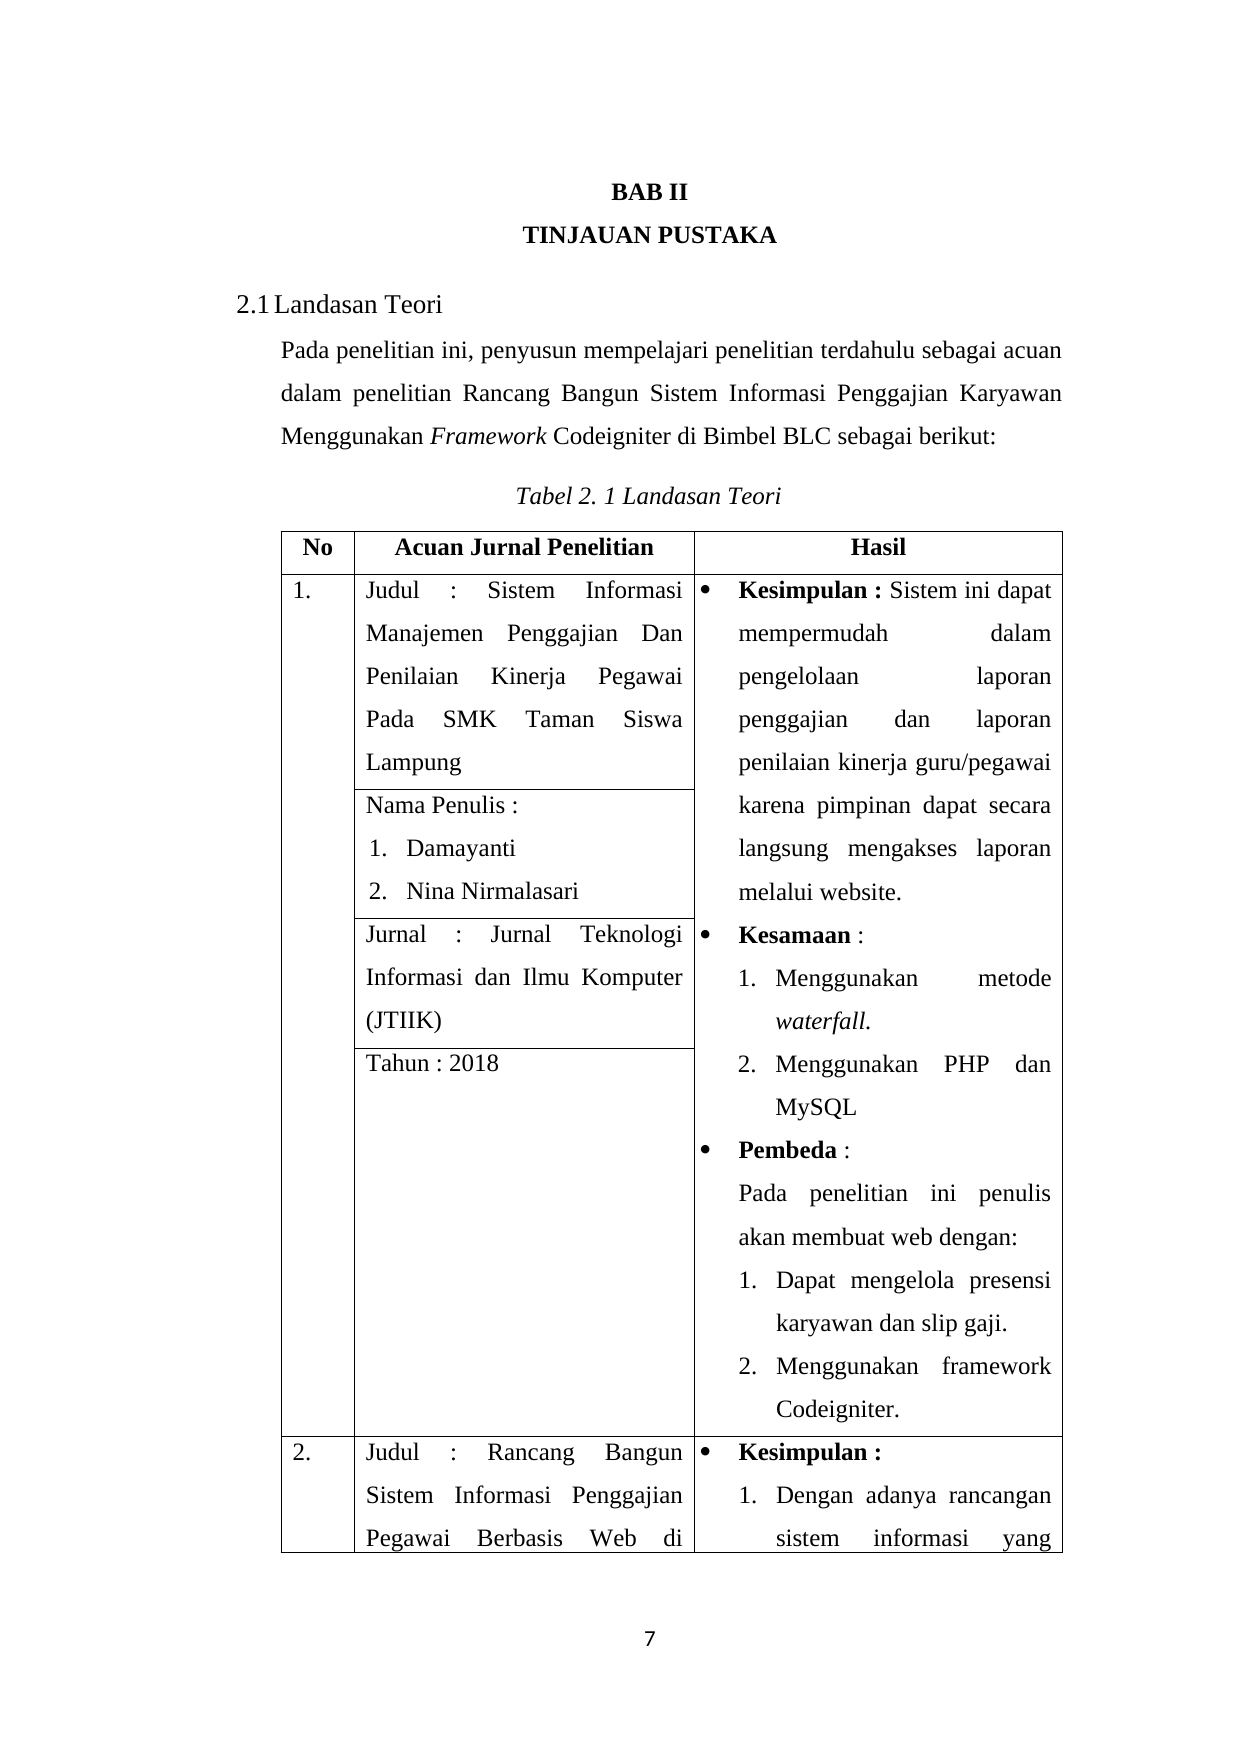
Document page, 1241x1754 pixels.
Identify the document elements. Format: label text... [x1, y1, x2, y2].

subtitle BAB II TINJAUAN PUSTAKA [236, 177, 1063, 249]
table_header Acuan Jurnal Penelitian [355, 532, 694, 574]
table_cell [695, 1437, 1062, 1552]
table_cell Tahun : 2018 [355, 1049, 694, 1436]
text Tabel 2. 1 Landasan Teori [236, 481, 1063, 510]
table_header No [282, 532, 354, 574]
subtitle Landasan Teori [236, 288, 1063, 319]
table_cell Jurnal : Jurnal Teknologi Informasi dan Ilmu Komputer (JTIIK) [355, 919, 694, 1047]
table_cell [355, 1437, 694, 1552]
table_cell Nama Penulis : Damayanti Nina Nirmalasari [355, 790, 694, 918]
table_cell 1. [282, 575, 354, 1436]
table_cell Judul : Sistem Informasi Manajemen Penggajian Dan Penilaian Kinerja Pegawai Pada SMK Taman Siswa Lampung [355, 575, 694, 789]
table_cell Kesimpulan : Sistem ini dapat mempermudah dalam pengelolaan laporan penggajian dan laporan penilaian kinerja guru/pegawai karena pimpinan dapat secara langsung mengakses laporan melalui website. Kesamaan : Menggunakan metode waterfall. Menggunakan PHP dan MySQL Pembeda : Pada penelitian ini penulis akan membuat web dengan: Dapat mengelola presensi karyawan dan slip gaji. Menggunakan framework Codeigniter. [695, 575, 1062, 1436]
text Pada penelitian ini, penyusun mempelajari penelitian terdahulu sebagai acuan dalam penelitian Rancang Bangun Sistem Informasi Penggajian Karyawan Menggunakan Framework Codeigniter di Bimbel BLC sebagai berikut: [281, 335, 1063, 450]
table_header Hasil [695, 532, 1062, 574]
table_cell 2. [282, 1437, 354, 1552]
